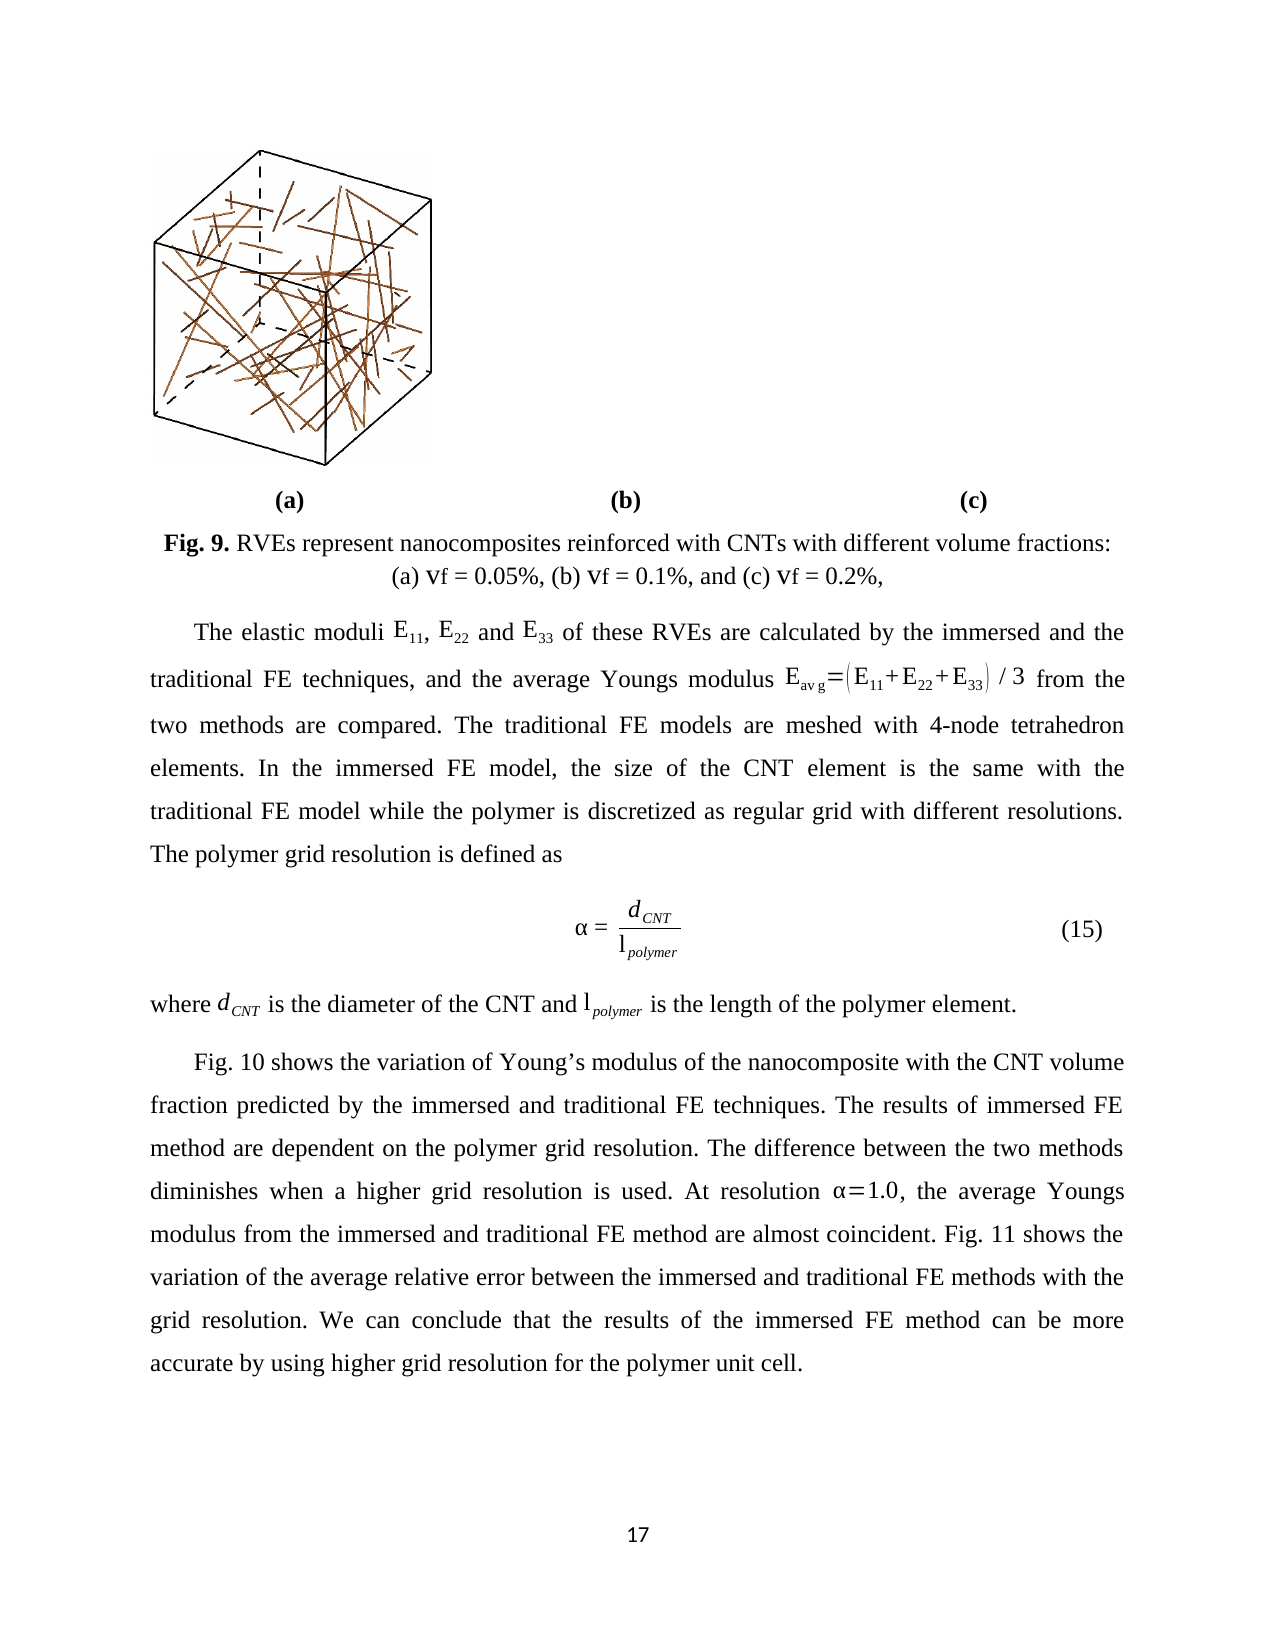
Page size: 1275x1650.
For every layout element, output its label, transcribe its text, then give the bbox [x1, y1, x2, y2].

picture [150, 150, 432, 466]
list where is the diameter of the CNT and is the length of the polymer element. [150, 988, 1125, 1020]
list (15) [150, 895, 1125, 961]
list Fig. 9. RVEs represent nanocomposites reinforced with CNTs with different volume fractions: (a) vf = 0.05%, (b) vf = 0.1%, and (c) vf = 0.2%, [150, 528, 1125, 590]
list The elastic moduli , and of these RVEs are calculated by the immersed and the traditional FE techniques, and the average Youngs modulus from the two methods are compared. The traditional FE models are meshed with 4-node tetrahedron elements. In the immersed FE model, the size of the CNT element is the same with the traditional FE model while the polymer is discretized as regular grid with different resolutions. The polymer grid resolution is defined as [150, 615, 1125, 868]
list Fig. 10 shows the variation of Young’s modulus of the nanocomposite with the CNT volume fraction predicted by the immersed and traditional FE techniques. The results of immersed FE method are dependent on the polymer grid resolution. The difference between the two methods diminishes when a higher grid resolution is used. At resolution , the average Youngs modulus from the immersed and traditional FE method are almost coincident. Fig. 11 shows the variation of the average relative error between the immersed and traditional FE methods with the grid resolution. We can conclude that the results of the immersed FE method can be more accurate by using higher grid resolution for the polymer unit cell. [150, 1047, 1125, 1377]
list (a) (b) (c) [150, 485, 1125, 514]
